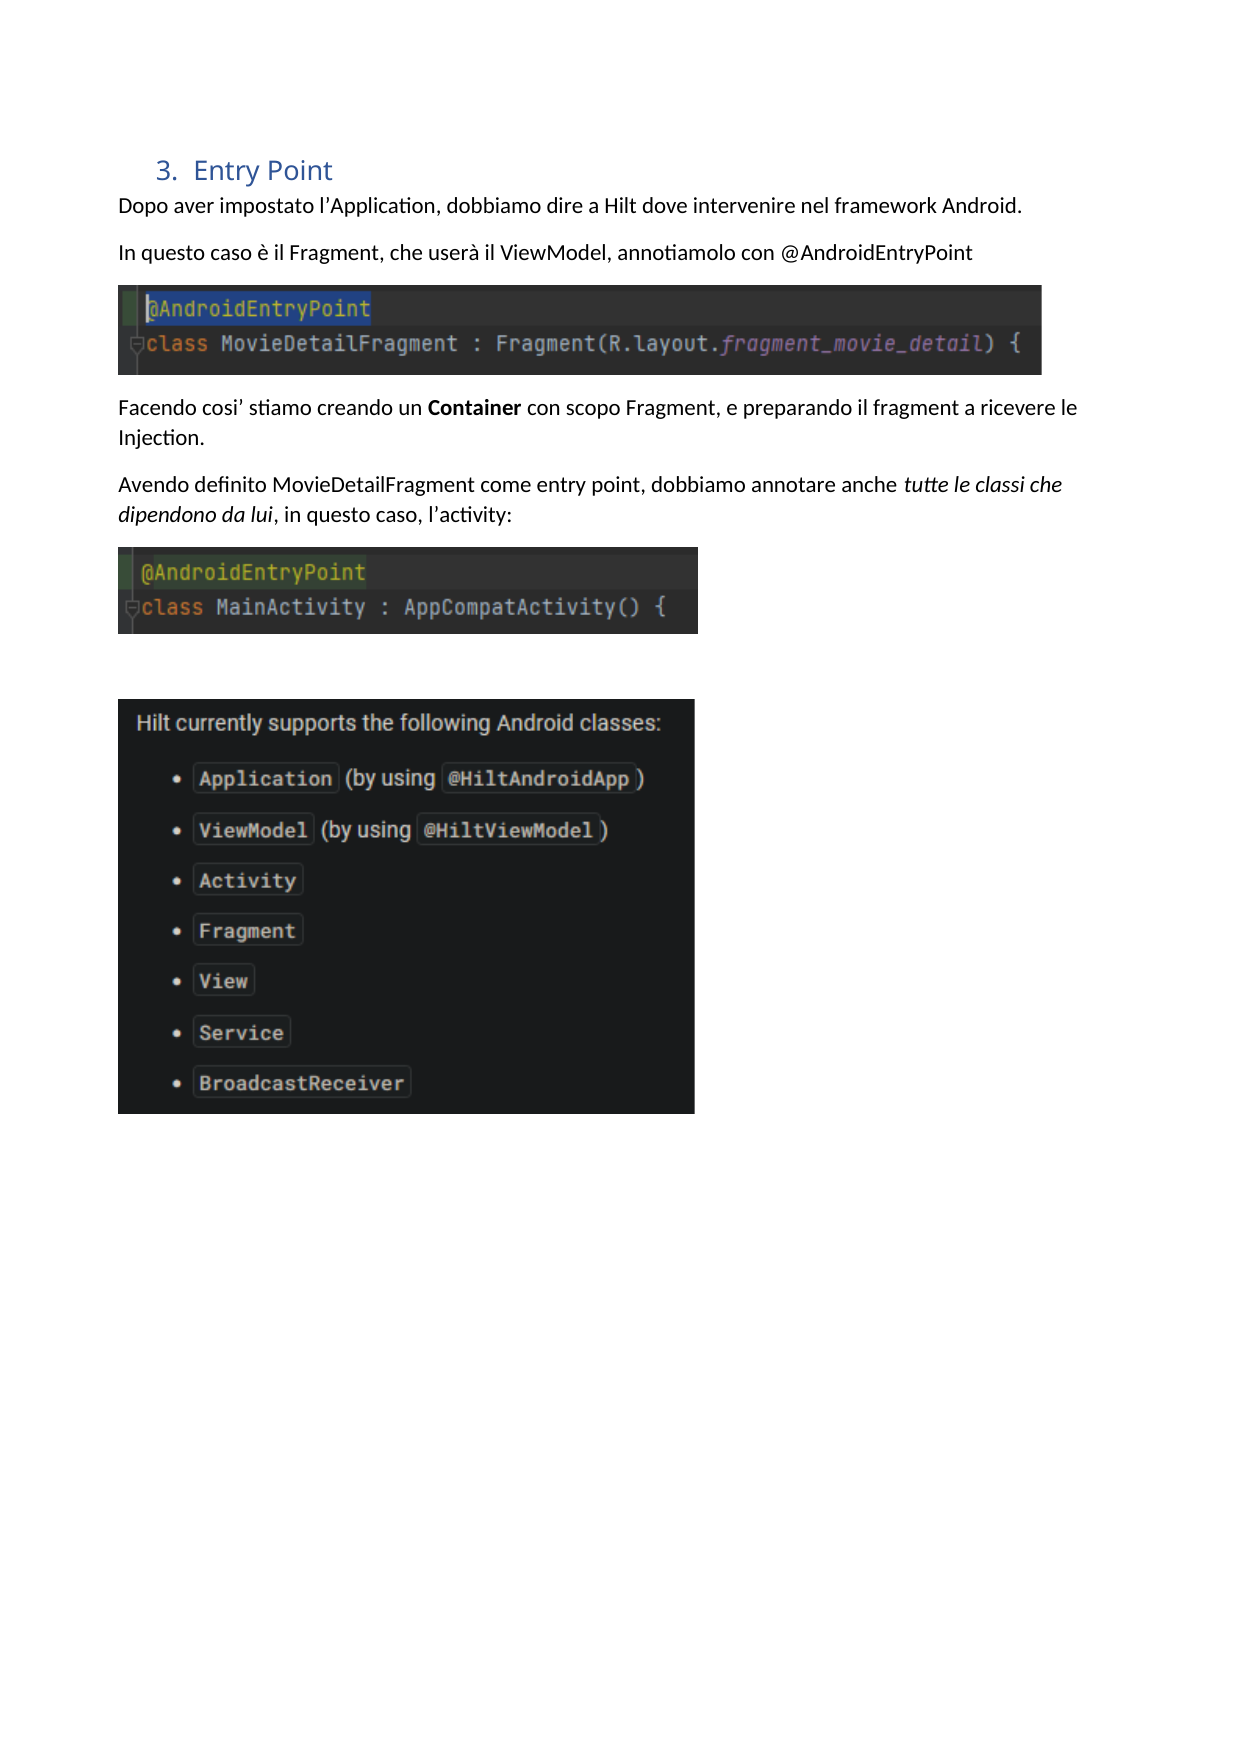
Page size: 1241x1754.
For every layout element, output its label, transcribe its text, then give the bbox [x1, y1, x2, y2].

picture [118, 547, 698, 634]
text In questo caso è il Fragment, che userà il ViewModel, annotiamolo con @AndroidEntryPoint [118, 238, 1122, 266]
picture [118, 699, 695, 1114]
text Avendo definito MovieDetailFragment come entry point, dobbiamo annotare anche tutte le classi che dipendono da lui, in questo caso, l’activity: [118, 470, 1122, 528]
text Facendo cosi’ stiamo creando un Container con scopo Fragment, e preparando il fragment a ricevere le Injection. [118, 393, 1122, 451]
subtitle Entry Point [156, 152, 1122, 189]
text Dopo aver impostato l’Application, dobbiamo dire a Hilt dove intervenire nel framework Android. [118, 192, 1122, 219]
picture [118, 285, 1042, 375]
